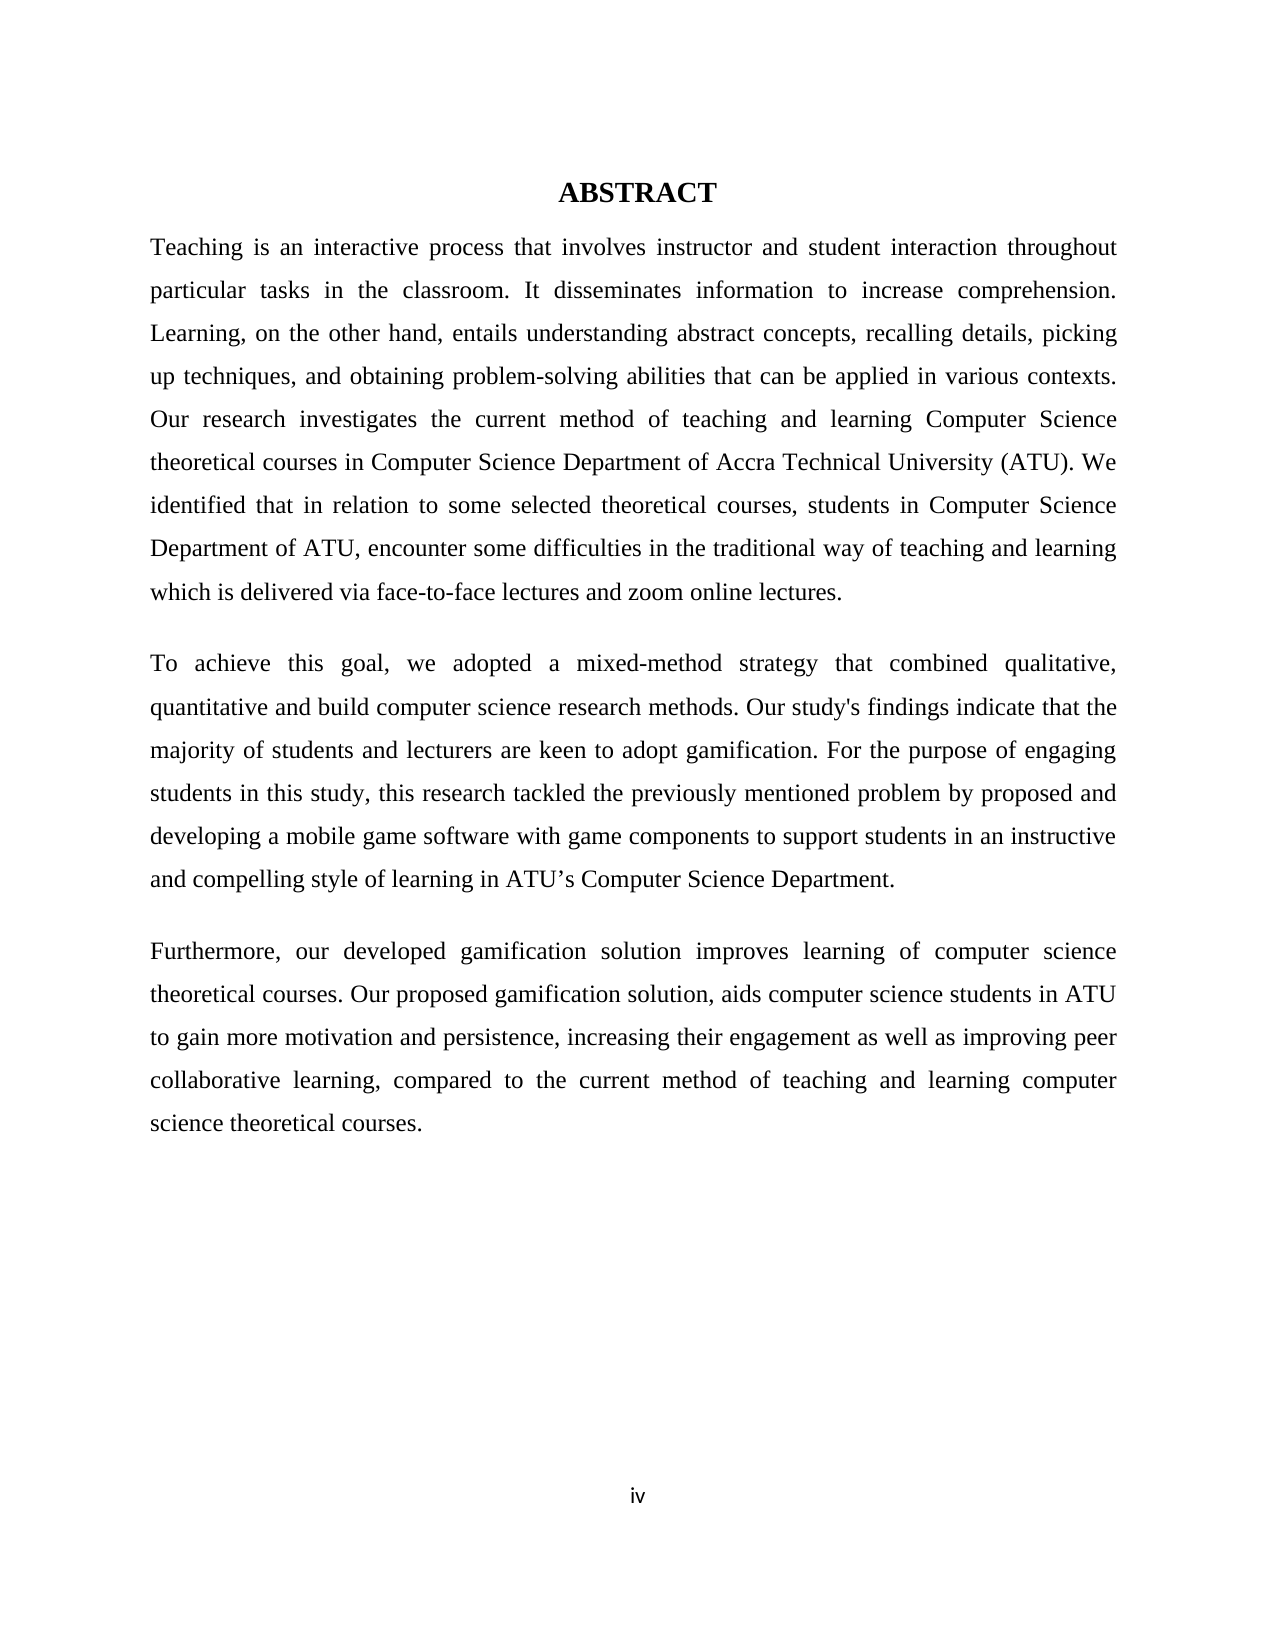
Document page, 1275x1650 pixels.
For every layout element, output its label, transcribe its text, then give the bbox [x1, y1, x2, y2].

text To achieve this goal, we adopted a mixed-method strategy that combined qualitative, quantitative and build computer science research methods. Our study's findings indicate that the majority of students and lecturers are keen to adopt gamification. For the purpose of engaging students in this study, this research tackled the previously mentioned problem by proposed and developing a mobile game software with game components to support students in an instructive and compelling style of learning in ATU’s Computer Science Department. [150, 648, 1118, 893]
text Teaching is an interactive process that involves instructor and student interaction throughout particular tasks in the classroom. It disseminates information to increase comprehension. Learning, on the other hand, entails understanding abstract concepts, recalling details, picking up techniques, and obtaining problem-solving abilities that can be applied in various contexts. Our research investigates the current method of teaching and learning Computer Science theoretical courses in Computer Science Department of Accra Technical University (ATU). We identified that in relation to some selected theoretical courses, students in Computer Science Department of ATU, encounter some difficulties in the traditional way of teaching and learning which is delivered via face-to-face lectures and zoom online lectures. [150, 232, 1118, 605]
text Furthermore, our developed gamification solution improves learning of computer science theoretical courses. Our proposed gamification solution, aids computer science students in ATU to gain more motivation and persistence, increasing their engagement as well as improving peer collaborative learning, compared to the current method of teaching and learning computer science theoretical courses. [150, 936, 1118, 1137]
subtitle ABSTRACT [150, 175, 1125, 208]
